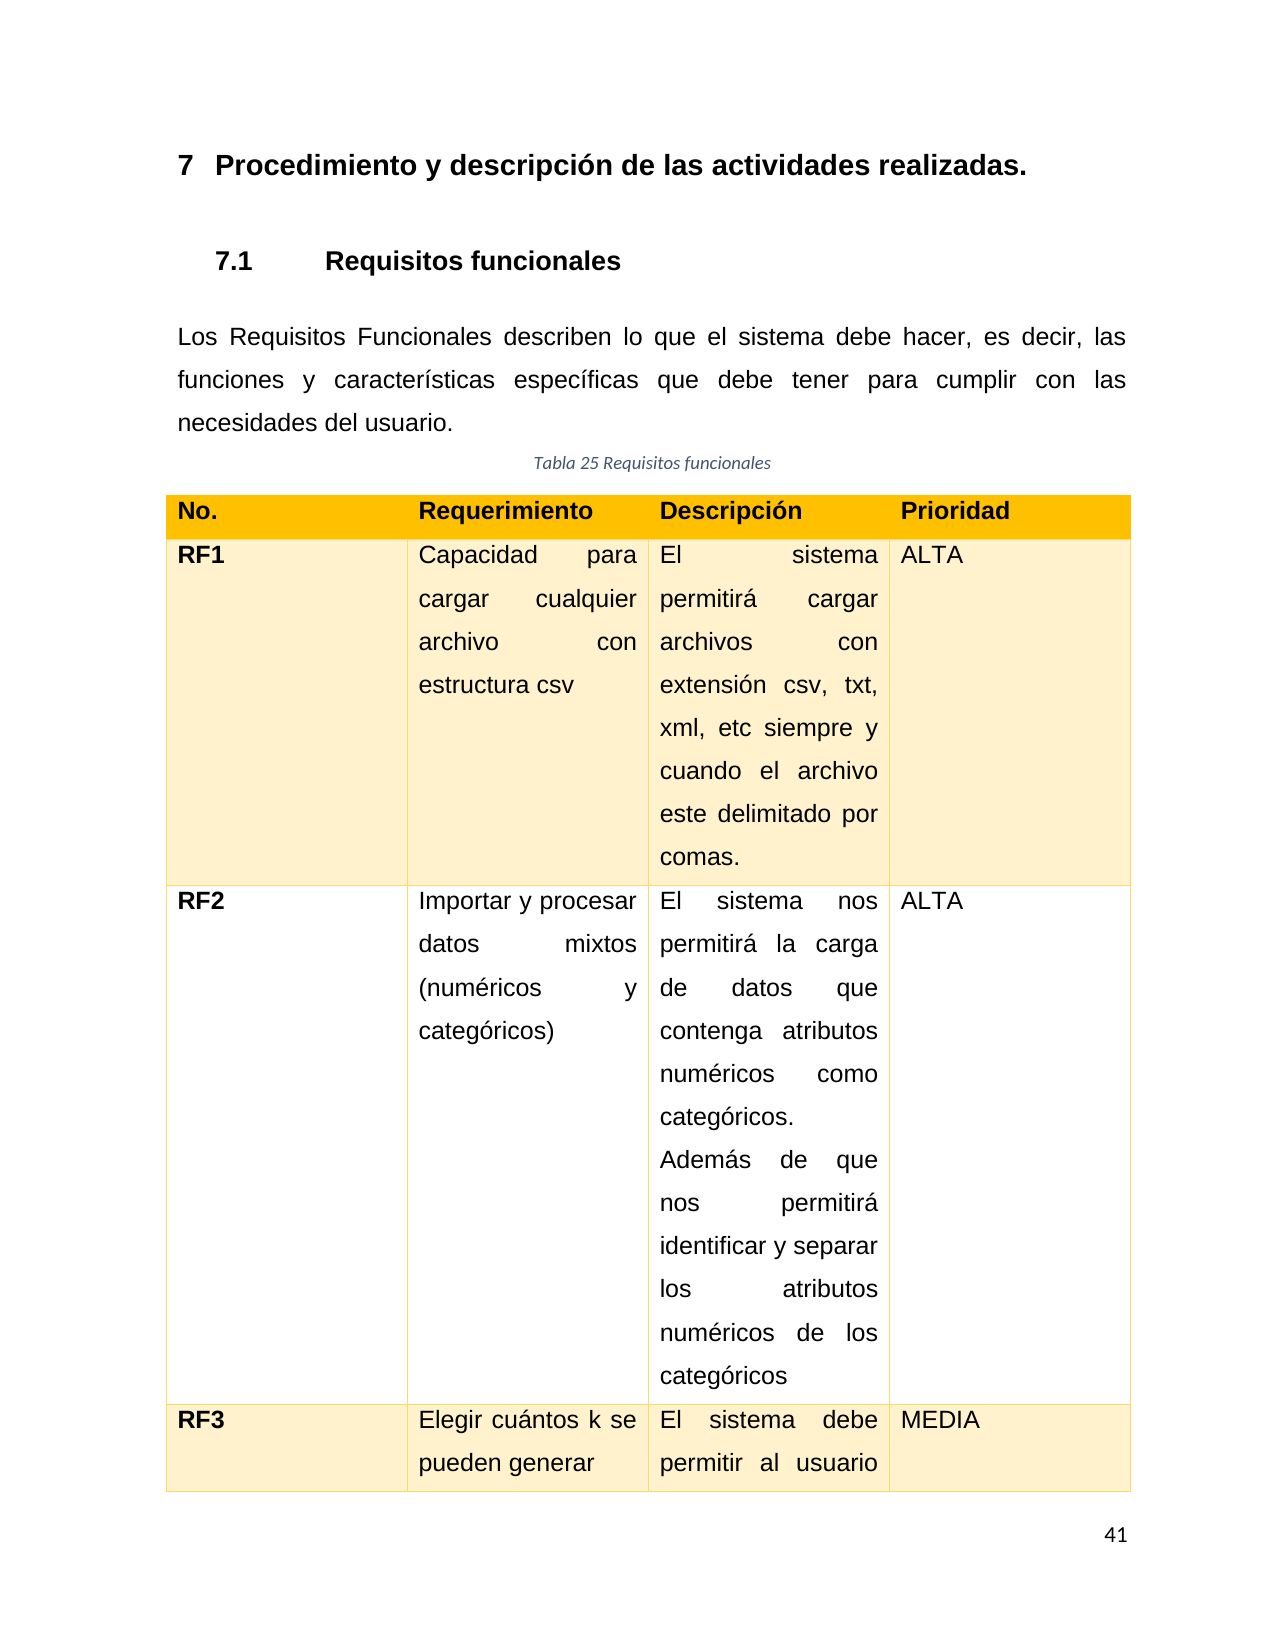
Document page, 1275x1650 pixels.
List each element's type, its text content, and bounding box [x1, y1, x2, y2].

subtitle Requisitos funcionales [215, 245, 1127, 277]
table_cell ALTA [890, 540, 1130, 885]
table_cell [649, 1405, 889, 1491]
table_cell ALTA [890, 886, 1130, 1404]
table_header Prioridad [890, 496, 1130, 539]
table_cell Importar y procesar datos mixtos (numéricos y categóricos) [408, 886, 648, 1404]
table_header No. [167, 496, 407, 539]
text Los Requisitos Funcionales describen lo que el sistema debe hacer, es decir, las funciones y características específicas que debe tener para cumplir con las necesidades del usuario. [177, 322, 1127, 437]
table_cell RF2 [167, 886, 407, 1404]
table_cell RF1 [167, 540, 407, 885]
table_header Descripción [649, 496, 889, 539]
table_cell El sistema permitirá cargar archivos con extensión csv, txt, xml, etc siempre y cuando el archivo este delimitado por comas. [649, 540, 889, 885]
text Tabla 25 Requisitos funcionales [177, 452, 1127, 474]
table_cell RF3 [167, 1405, 407, 1491]
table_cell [408, 1405, 648, 1491]
table_cell Capacidad para cargar cualquier archivo con estructura csv [408, 540, 648, 885]
subtitle Procedimiento y descripción de las actividades realizadas. [177, 148, 1127, 181]
table_cell MEDIA [890, 1405, 1130, 1491]
table_header Requerimiento [408, 496, 648, 539]
table_cell El sistema nos permitirá la carga de datos que contenga atributos numéricos como categóricos. Además de que nos permitirá identificar y separar los atributos numéricos de los categóricos [649, 886, 889, 1404]
